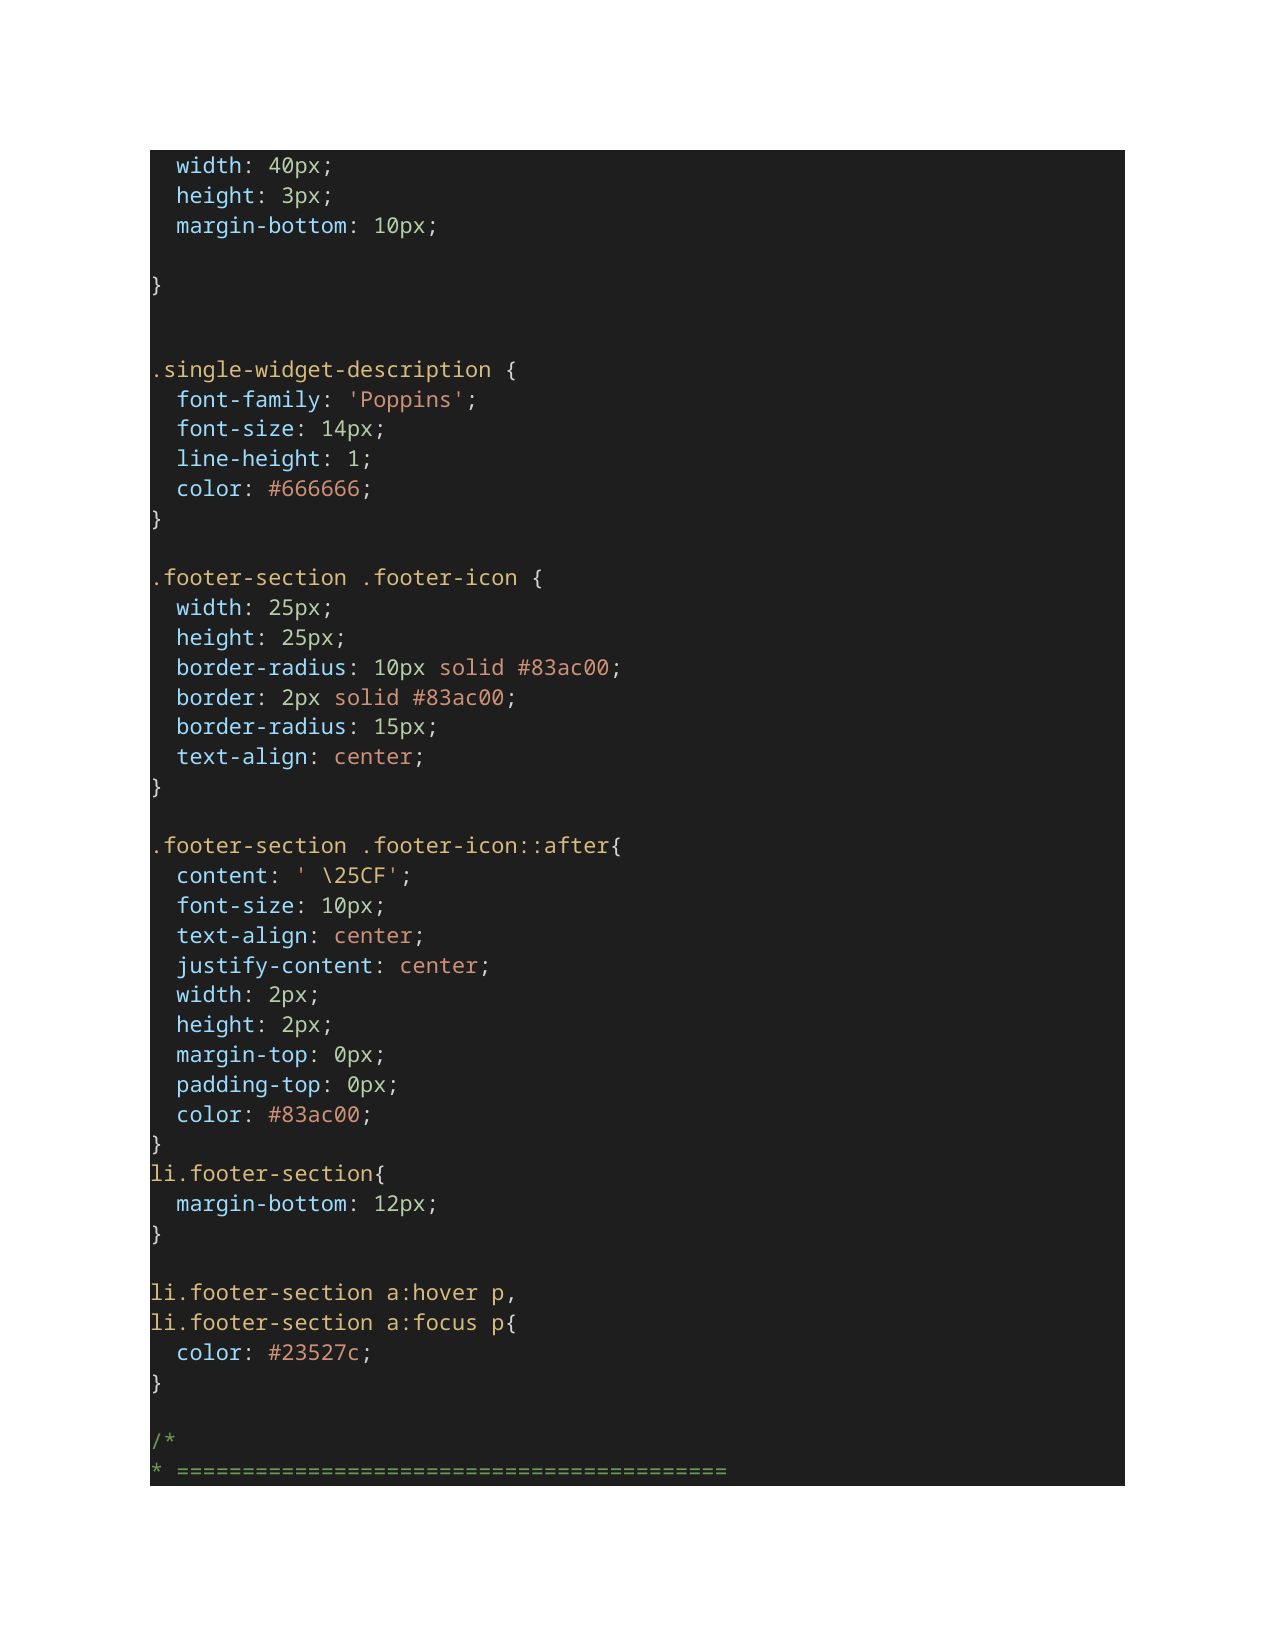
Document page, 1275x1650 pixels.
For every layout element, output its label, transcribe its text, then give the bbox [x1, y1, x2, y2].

text color: #666666; [150, 473, 1125, 503]
text } [150, 1367, 1125, 1396]
text } [150, 1128, 1125, 1158]
text height: 3px; [150, 180, 1125, 209]
text width: 2px; [150, 979, 1125, 1009]
text width: 40px; [150, 150, 1125, 180]
text .single-widget-description { [150, 354, 1125, 383]
text padding-top: 0px; [150, 1069, 1125, 1098]
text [150, 1456, 1125, 1486]
text text-align: center; [150, 741, 1125, 771]
text font-family: 'Poppins'; [150, 383, 1125, 413]
text color: #23527c; [150, 1337, 1125, 1367]
text li.footer-section a:hover p, [150, 1277, 1125, 1307]
text .footer-section .footer-icon { [150, 562, 1125, 592]
text height: 2px; [150, 1009, 1125, 1039]
text .footer-section .footer-icon::after{ [150, 830, 1125, 860]
text line-height: 1; [150, 443, 1125, 473]
text content: ' \25CF'; [150, 860, 1125, 890]
text li.footer-section{ [150, 1158, 1125, 1188]
text margin-bottom: 10px; [150, 209, 1125, 239]
text justify-content: center; [150, 949, 1125, 979]
text height: 25px; [150, 622, 1125, 652]
text font-size: 10px; [150, 890, 1125, 920]
text } [150, 1218, 1125, 1247]
text width: 25px; [150, 592, 1125, 622]
text border: 2px solid #83ac00; [150, 681, 1125, 711]
text border-radius: 10px solid #83ac00; [150, 652, 1125, 681]
text margin-bottom: 12px; [150, 1188, 1125, 1218]
text font-size: 14px; [150, 413, 1125, 443]
text border-radius: 15px; [150, 711, 1125, 741]
text } [150, 503, 1125, 532]
text text-align: center; [150, 920, 1125, 949]
text li.footer-section a:focus p{ [150, 1307, 1125, 1337]
text /* [150, 1426, 1125, 1456]
text color: #83ac00; [150, 1098, 1125, 1128]
text margin-top: 0px; [150, 1039, 1125, 1069]
text } [150, 771, 1125, 801]
text } [150, 269, 1125, 299]
